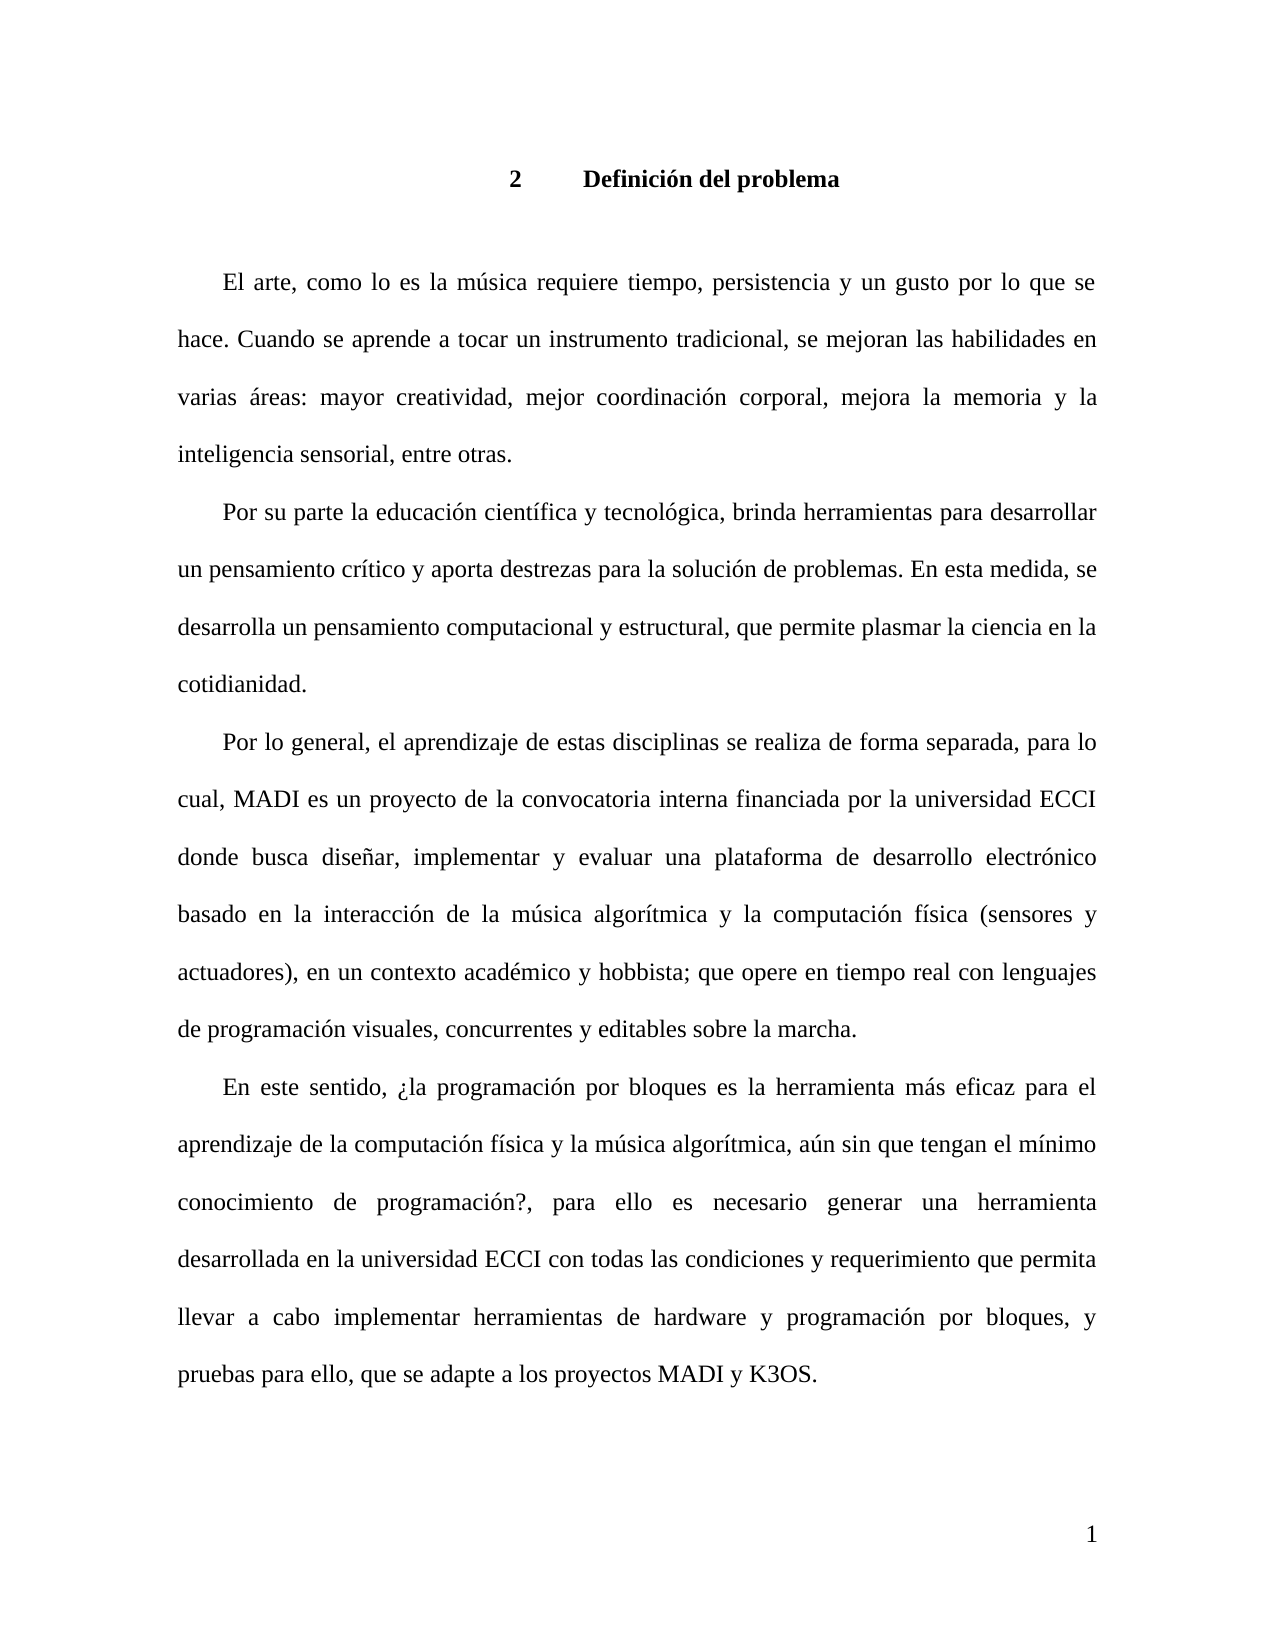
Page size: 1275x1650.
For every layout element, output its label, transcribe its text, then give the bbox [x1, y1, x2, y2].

text En este sentido, ¿la programación por bloques es la herramienta más eficaz para el aprendizaje de la computación física y la música algorítmica, aún sin que tengan el mínimo conocimiento de programación?, para ello es necesario generar una herramienta desarrollada en la universidad ECCI con todas las condiciones y requerimiento que permita llevar a cabo implementar herramientas de hardware y programación por bloques, y pruebas para ello, que se adapte a los proyectos MADI y K3OS. [177, 1072, 1098, 1388]
text El arte, como lo es la música requiere tiempo, persistencia y un gusto por lo que se hace. Cuando se aprende a tocar un instrumento tradicional, se mejoran las habilidades en varias áreas: mayor creatividad, mejor coordinación corporal, mejora la memoria y la inteligencia sensorial, entre otras. [177, 267, 1098, 468]
text Por su parte la educación científica y tecnológica, brinda herramientas para desarrollar un pensamiento crítico y aporta destrezas para la solución de problemas. En esta medida, se desarrolla un pensamiento computacional y estructural, que permite plasmar la ciencia en la cotidianidad. [177, 497, 1098, 698]
subtitle Definición del problema [177, 164, 1098, 192]
text Por lo general, el aprendizaje de estas disciplinas se realiza de forma separada, para lo cual, MADI es un proyecto de la convocatoria interna financiada por la universidad ECCI donde busca diseñar, implementar y evaluar una plataforma de desarrollo electrónico basado en la interacción de la música algorítmica y la computación física (sensores y actuadores), en un contexto académico y hobbista; que opere en tiempo real con lenguajes de programación visuales, concurrentes y editables sobre la marcha. [177, 727, 1098, 1043]
